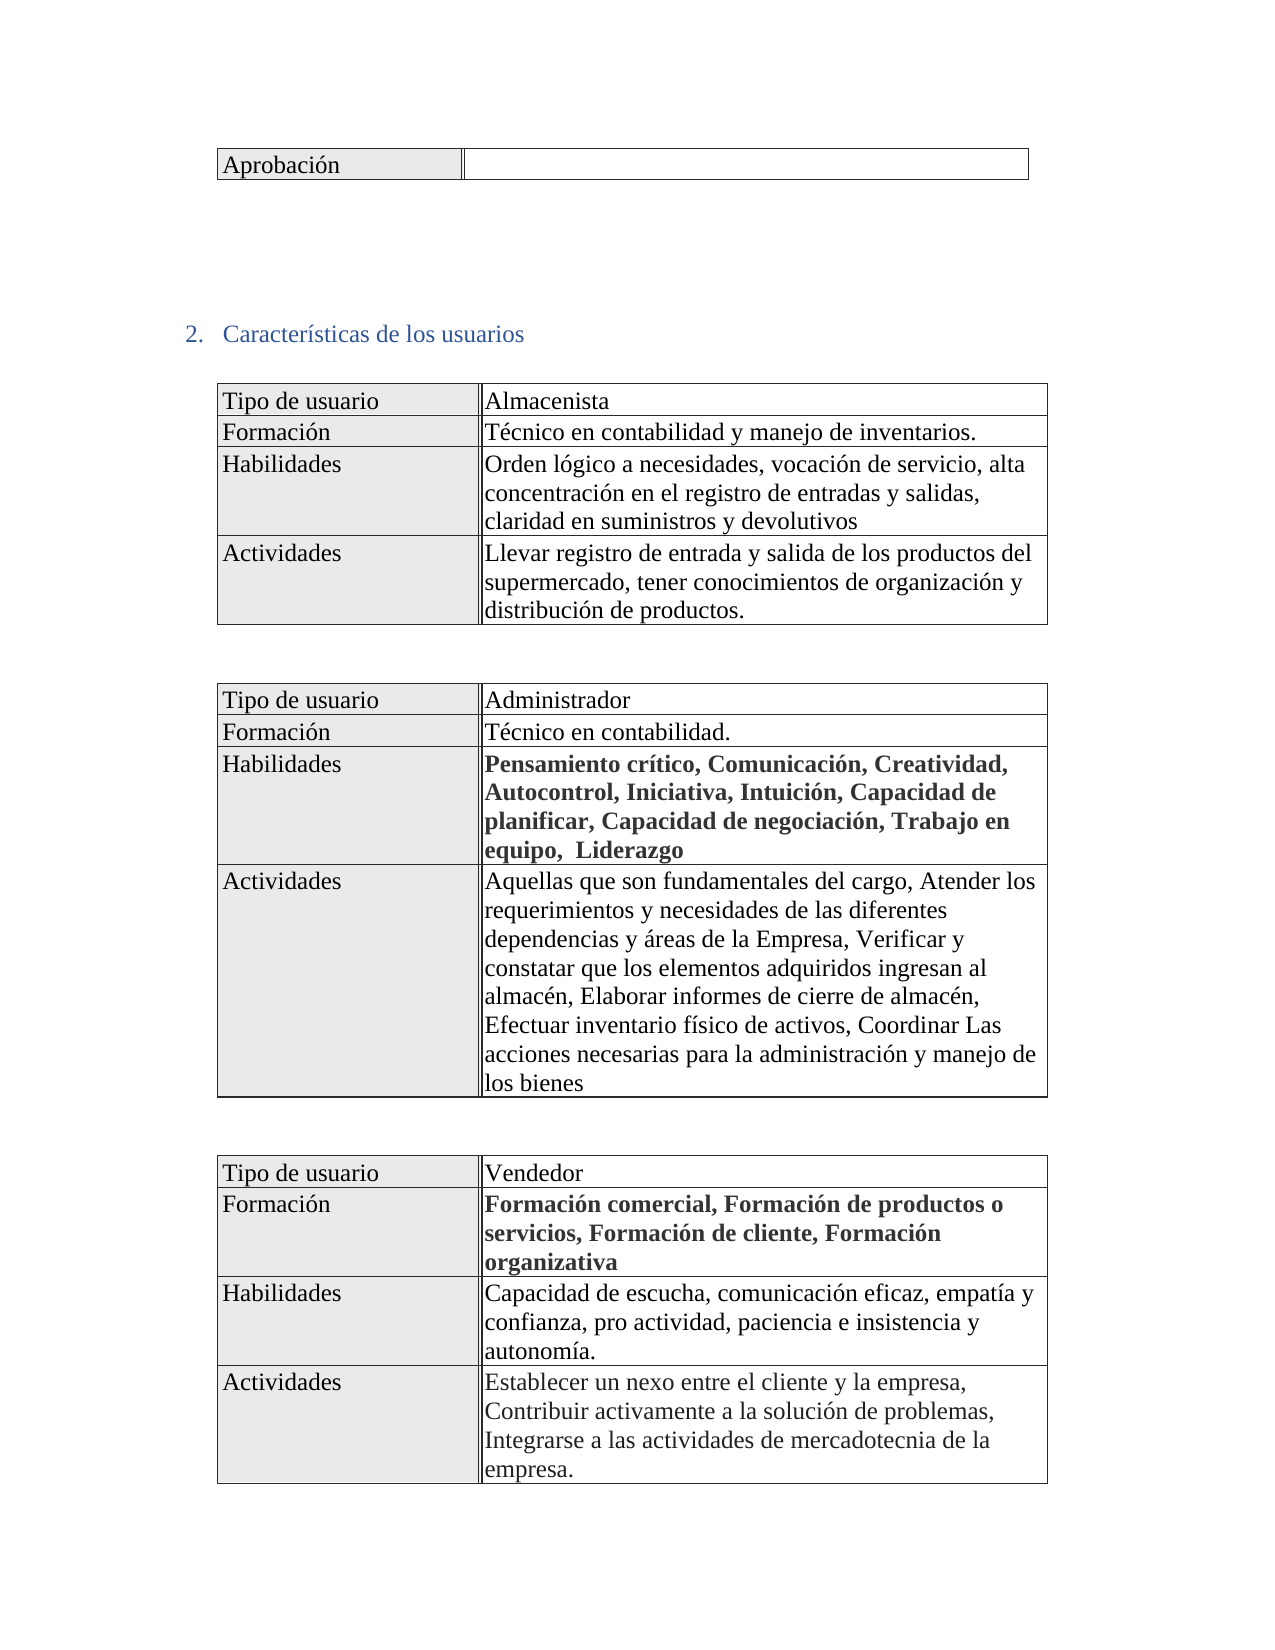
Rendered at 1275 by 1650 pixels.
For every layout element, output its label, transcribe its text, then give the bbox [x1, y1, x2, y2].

table_cell Formación [218, 715, 478, 746]
table_cell Aprobación [218, 149, 461, 179]
table_header Tipo de usuario [218, 384, 478, 414]
table_header Tipo de usuario [218, 684, 478, 714]
table_cell Capacidad de escucha, comunicación eficaz, empatía y confianza, pro actividad, paciencia e insistencia y autonomía. [483, 1277, 1047, 1365]
table_cell Habilidades [218, 447, 478, 535]
table_cell Aquellas que son fundamentales del cargo, Atender los requerimientos y necesidades de las diferentes dependencias y áreas de la Empresa, Verificar y constatar que los elementos adquiridos ingresan al almacén, Elaborar informes de cierre de almacén, Efectuar inventario físico de activos, Coordinar Las acciones necesarias para la administración y manejo de los bienes [483, 865, 1047, 1096]
table_cell Actividades [218, 536, 478, 624]
table_cell Llevar registro de entrada y salida de los productos del supermercado, tener conocimientos de organización y distribución de productos. [483, 536, 1047, 624]
table_cell [465, 149, 1028, 179]
table_cell Actividades [218, 865, 478, 1096]
table_header Vendedor [483, 1156, 1047, 1187]
table_header Almacenista [483, 384, 1047, 414]
table_cell Formación [218, 1188, 478, 1276]
subtitle Características de los usuarios [185, 319, 1127, 348]
table_header Tipo de usuario [218, 1156, 478, 1187]
table_cell Habilidades [218, 747, 478, 864]
table_cell Orden lógico a necesidades, vocación de servicio, alta concentración en el registro de entradas y salidas, claridad en suministros y devolutivos [483, 447, 1047, 535]
table_cell Habilidades [218, 1277, 478, 1365]
table_cell Técnico en contabilidad. [483, 715, 1047, 746]
table_cell Pensamiento crítico, Comunicación, Creatividad, Autocontrol, Iniciativa, Intuición, Capacidad de planificar, Capacidad de negociación, Trabajo en equipo, Liderazgo [483, 747, 1047, 864]
table_cell Establecer un nexo entre el cliente y la empresa, Contribuir activamente a la solución de problemas, Integrarse a las actividades de mercadotecnia de la empresa. [483, 1366, 1047, 1482]
table_cell Actividades [218, 1366, 478, 1482]
table_header Administrador [483, 684, 1047, 714]
table_cell Formación [218, 416, 478, 446]
table_cell Técnico en contabilidad y manejo de inventarios. [483, 416, 1047, 446]
table_cell Formación comercial, Formación de productos o servicios, Formación de cliente, Formación organizativa [483, 1188, 1047, 1276]
